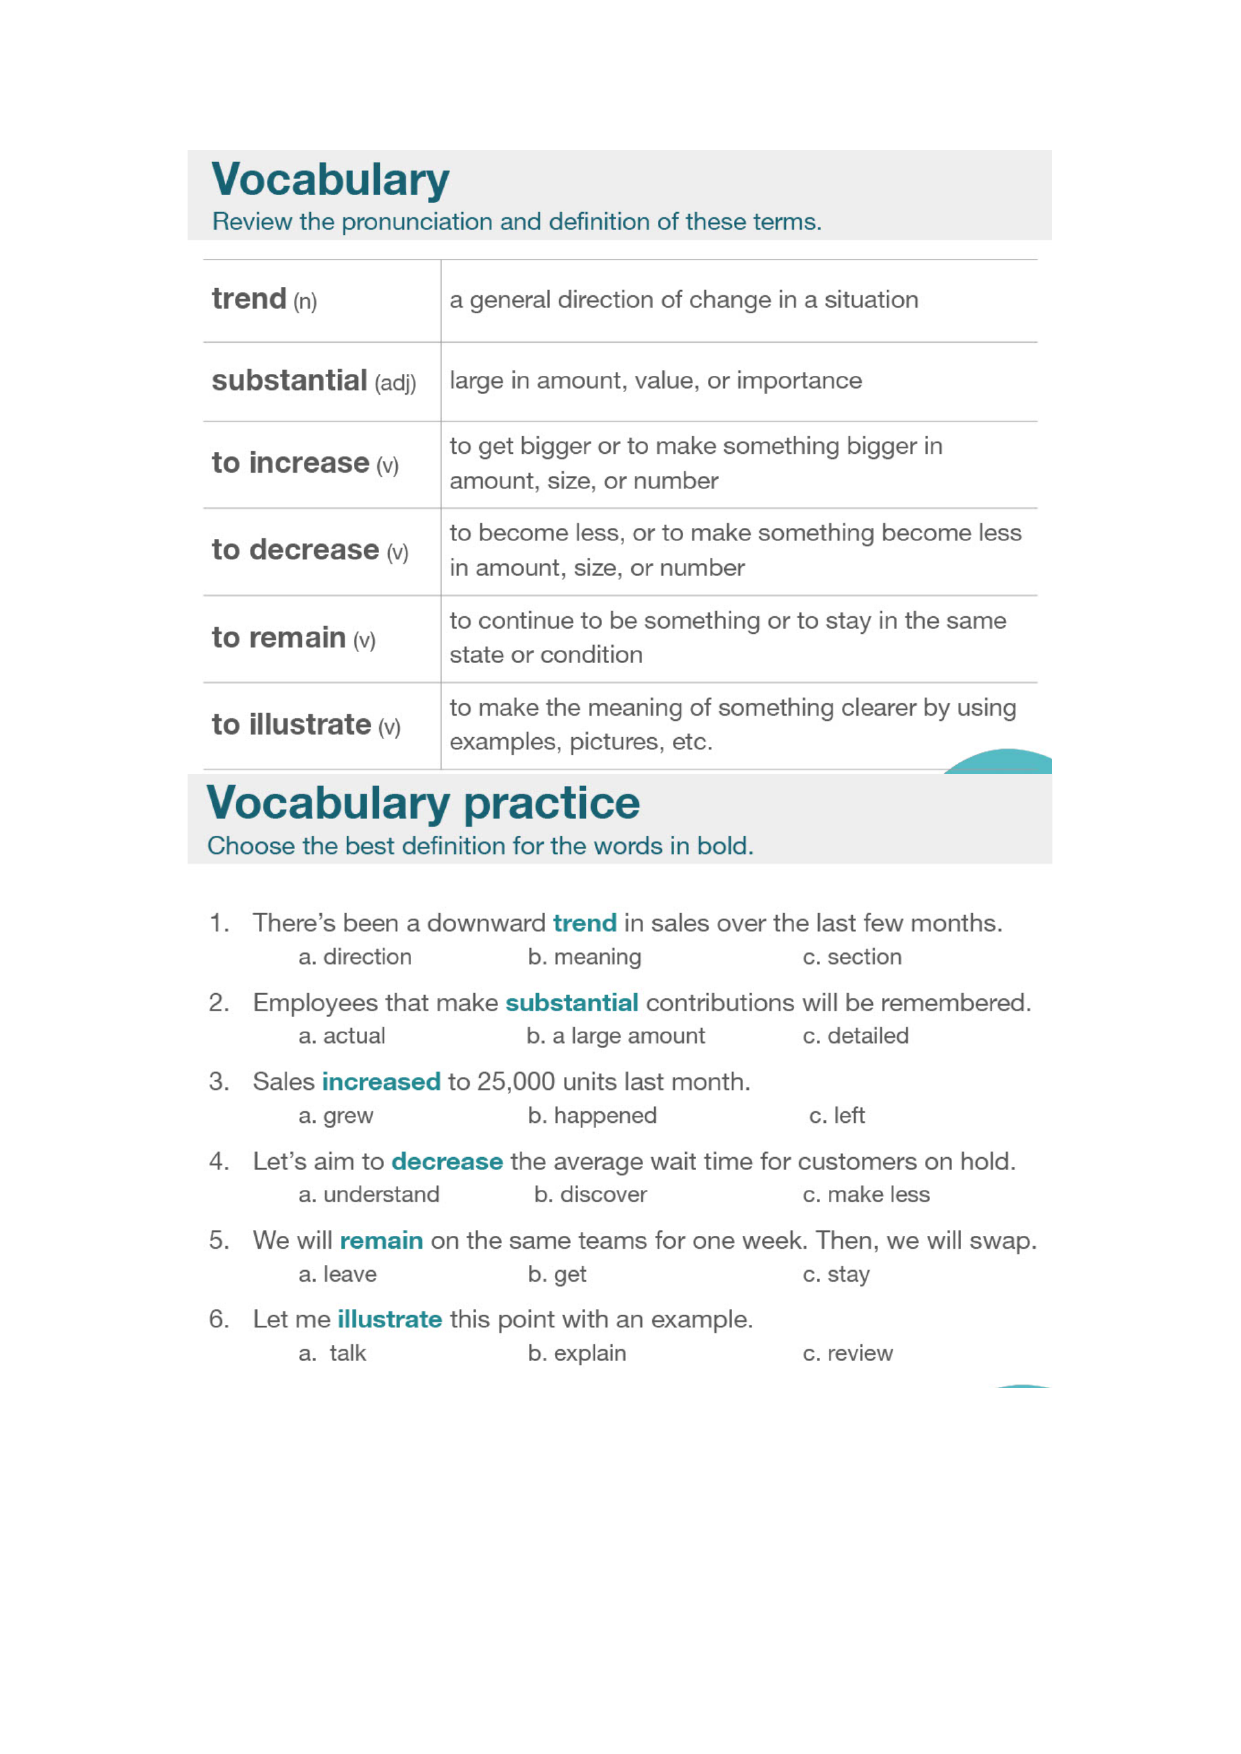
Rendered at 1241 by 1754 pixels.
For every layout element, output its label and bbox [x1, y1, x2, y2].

picture [187, 150, 1053, 1388]
